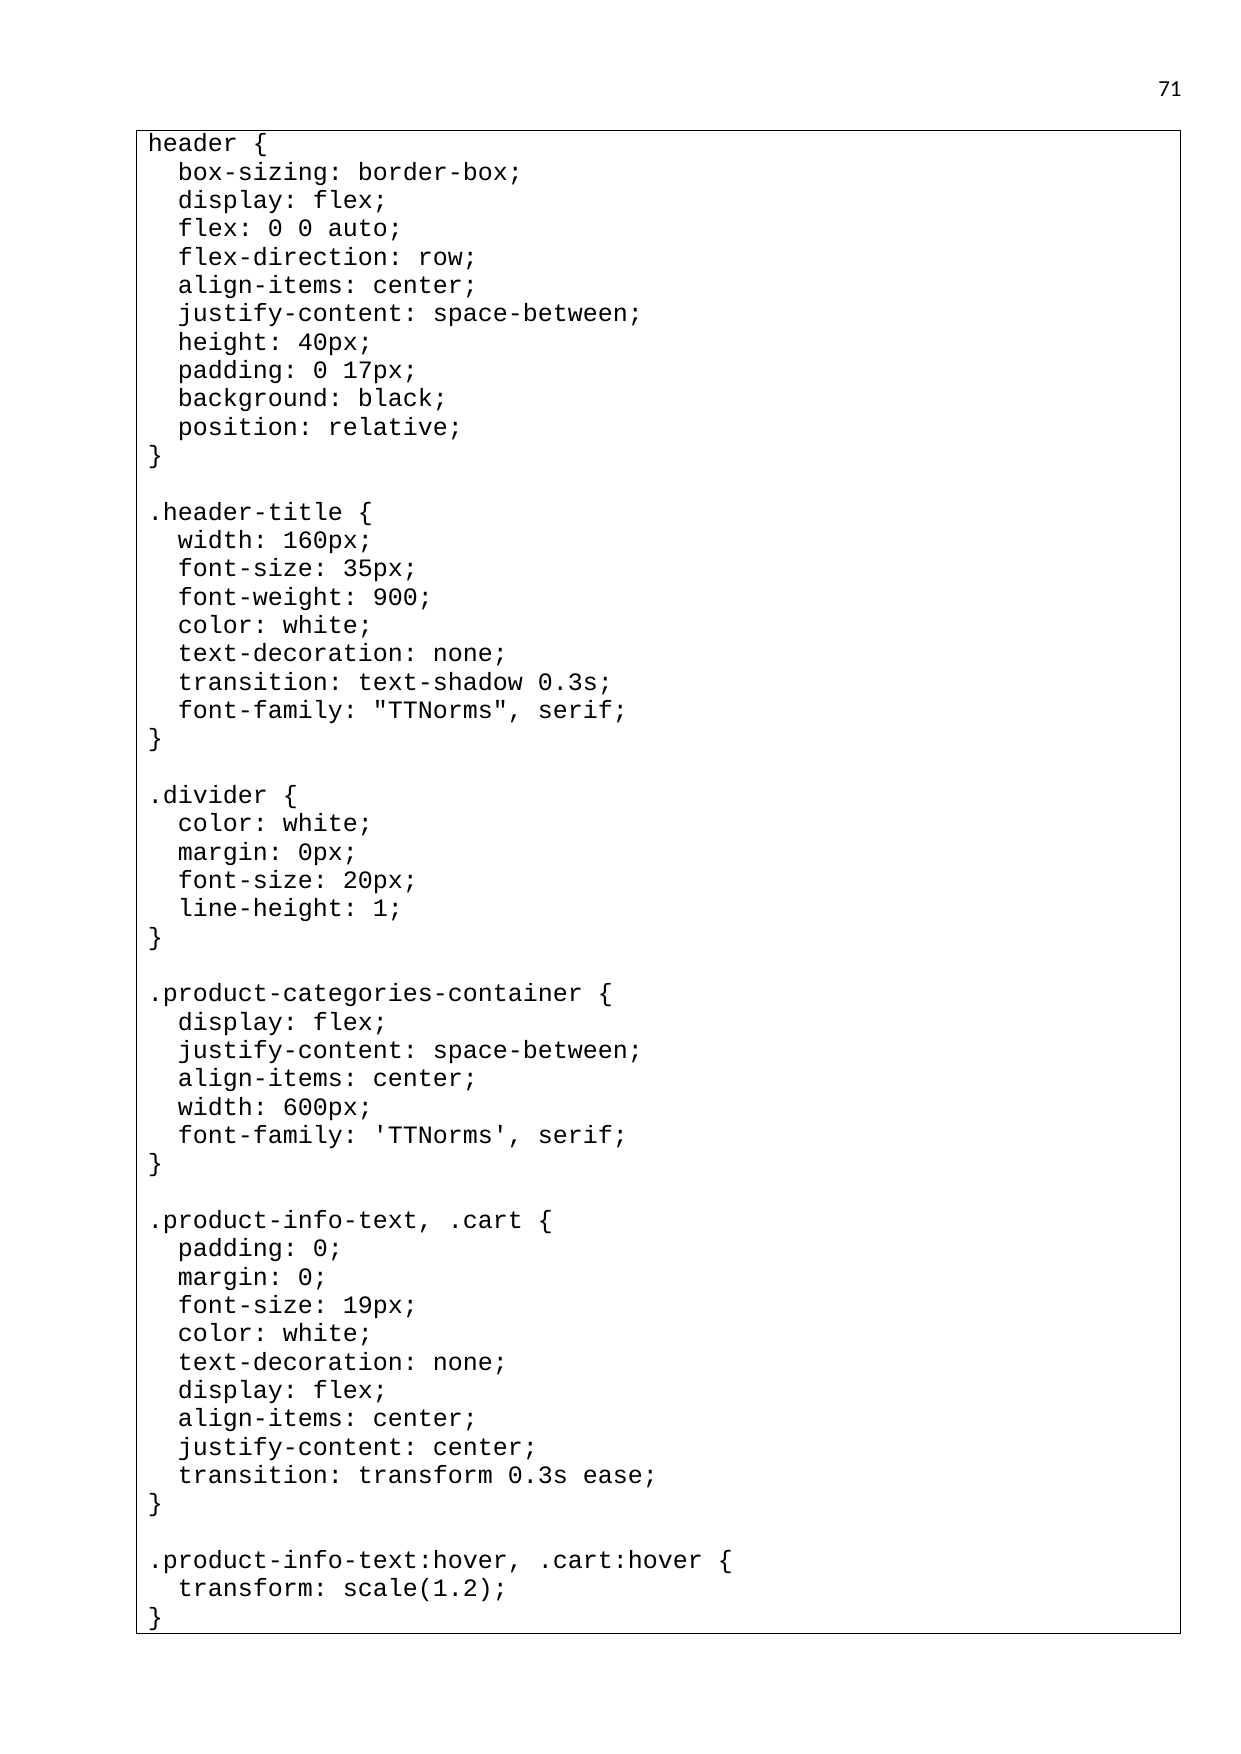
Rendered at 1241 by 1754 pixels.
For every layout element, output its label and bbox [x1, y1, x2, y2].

table_header [137, 131, 1180, 1633]
